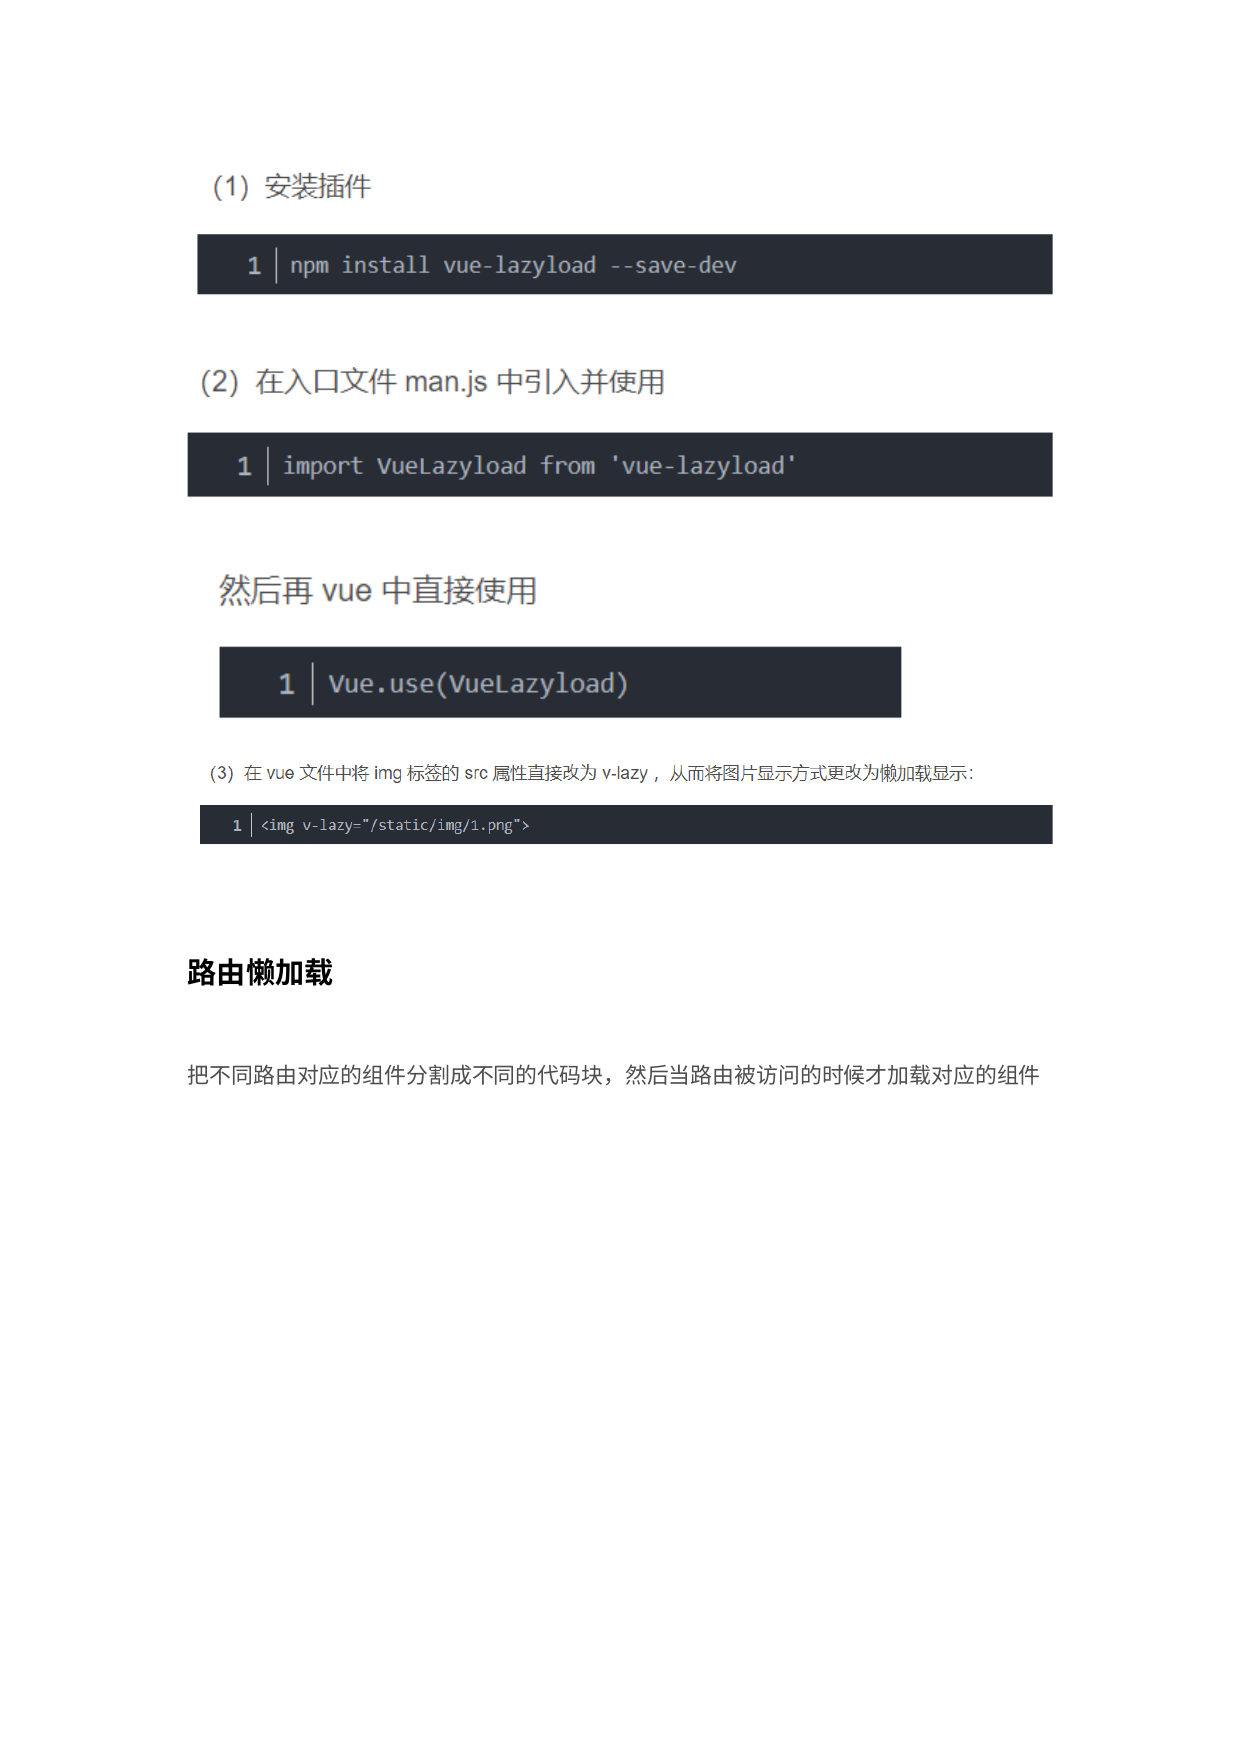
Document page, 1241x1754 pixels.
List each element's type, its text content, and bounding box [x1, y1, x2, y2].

picture [187, 747, 1053, 865]
picture [187, 162, 1053, 329]
picture [187, 357, 1053, 521]
picture [187, 552, 902, 729]
subtitle 路由懒加载 [187, 939, 1053, 1004]
text 把不同路由对应的组件分割成不同的代码块，然后当路由被访问的时候才加载对应的组件 [187, 1057, 1053, 1090]
